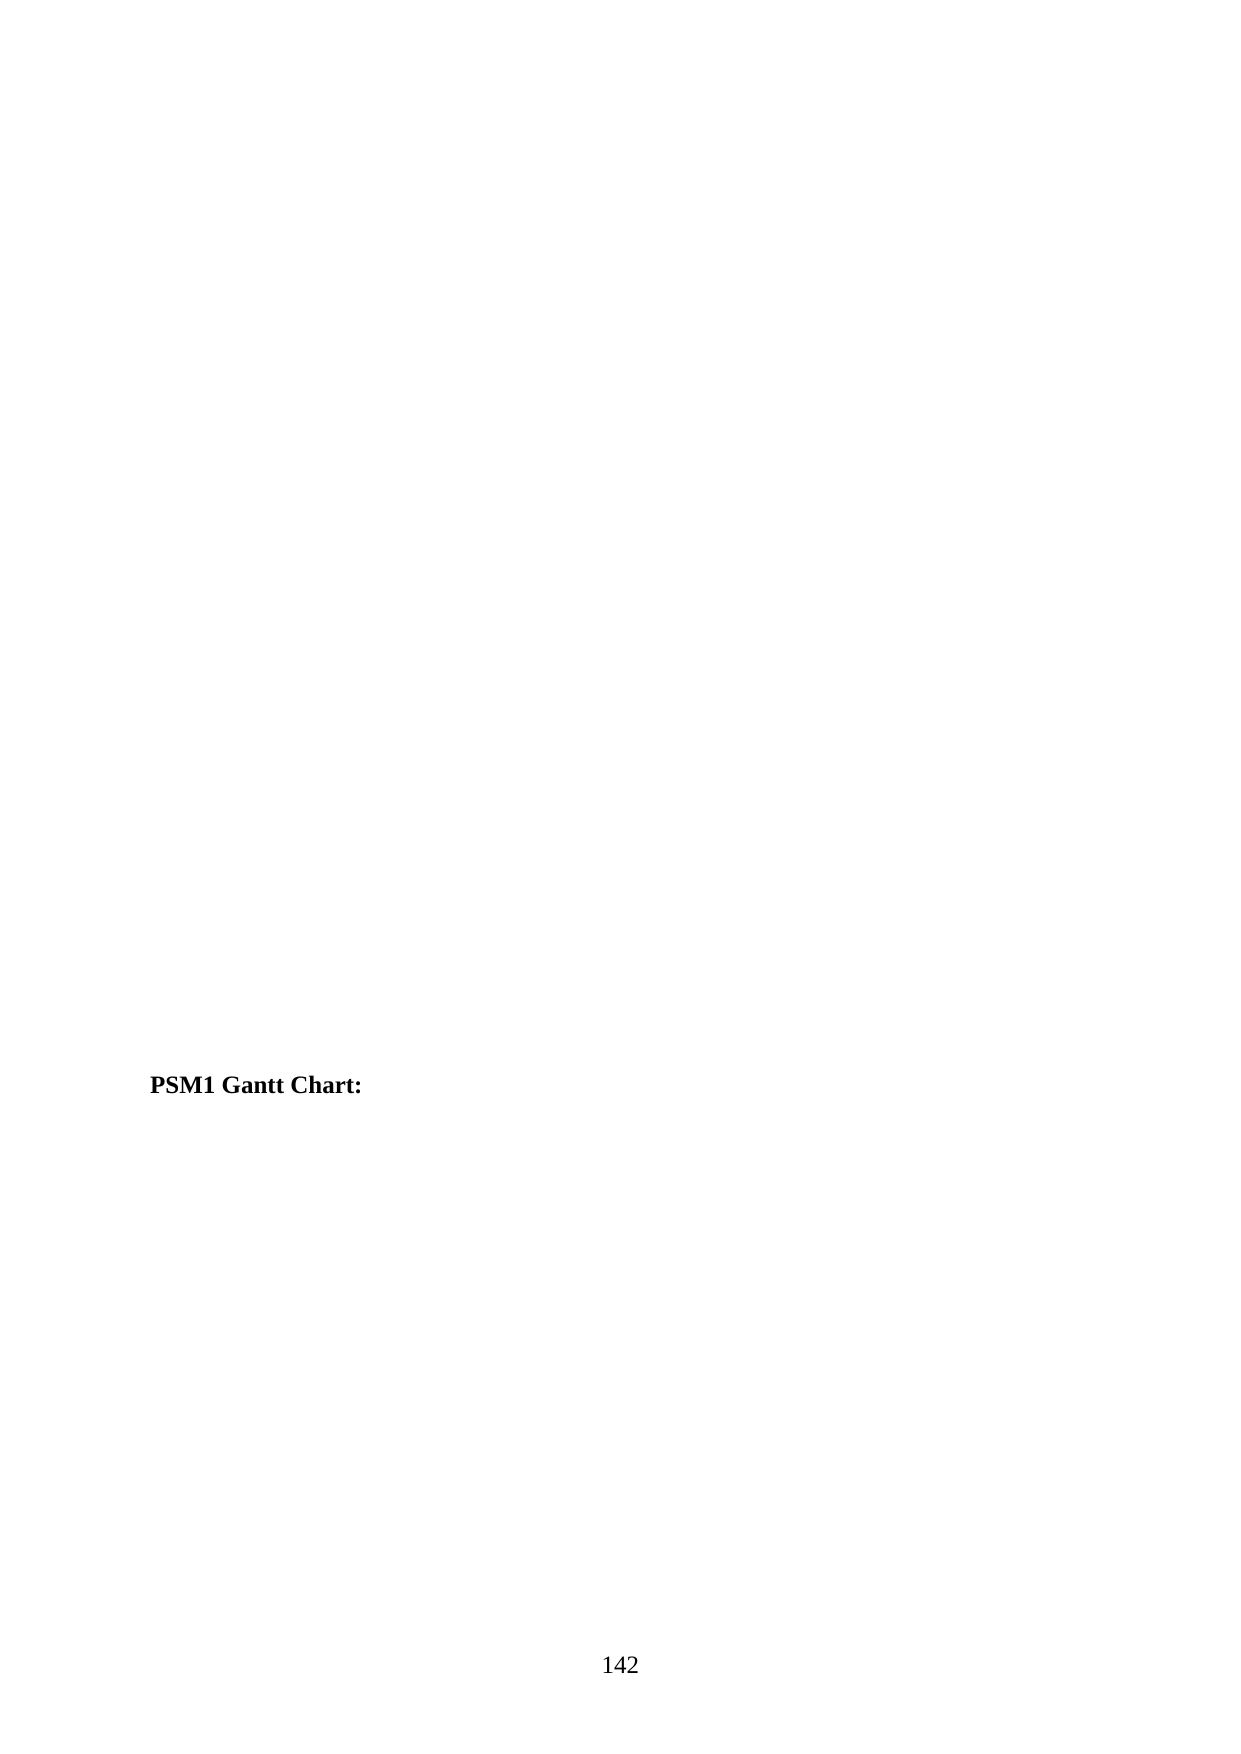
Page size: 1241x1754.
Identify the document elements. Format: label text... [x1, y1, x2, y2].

text PSM1 Gantt Chart: [150, 1070, 1090, 1099]
